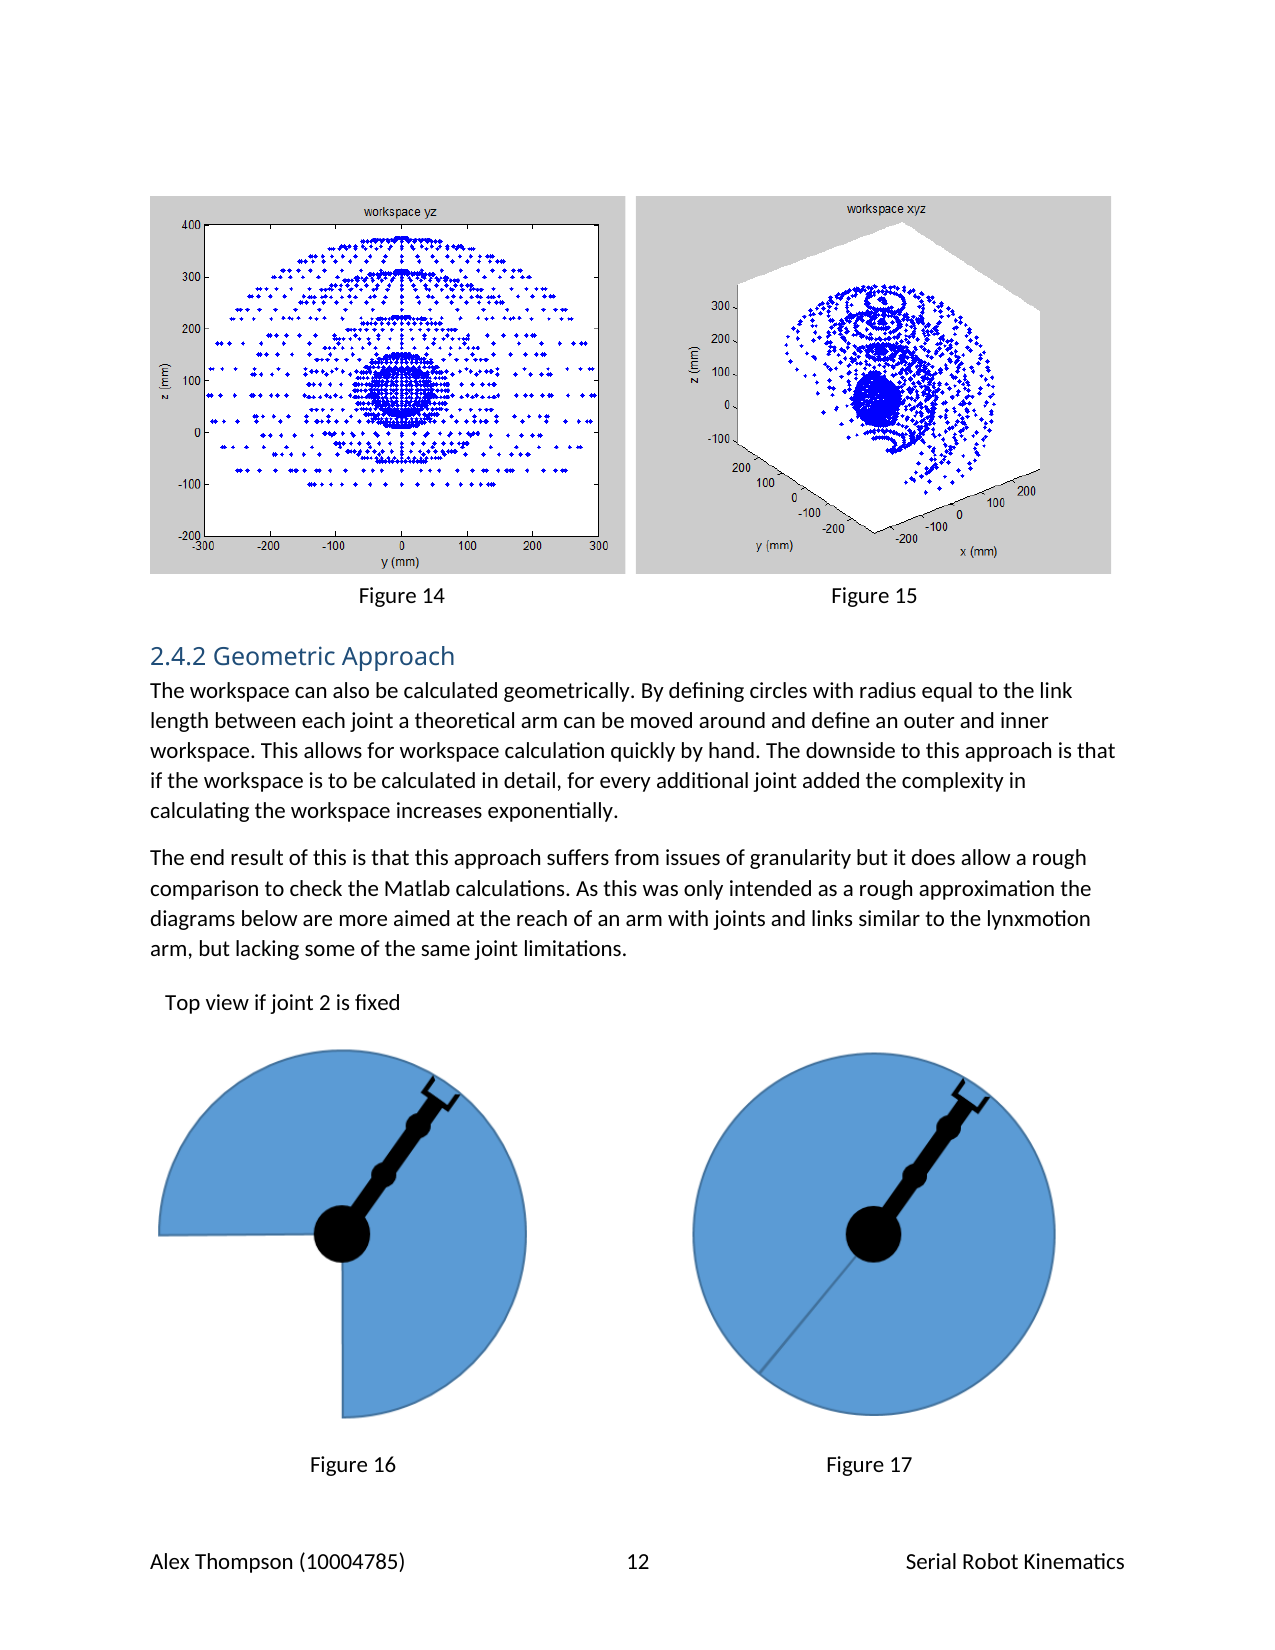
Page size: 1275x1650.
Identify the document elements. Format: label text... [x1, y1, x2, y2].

picture [635, 196, 1112, 574]
text The end result of this is that this approach suffers from issues of granularity but it does allow a rough comparison to check the Matlab calculations. As this was only intended as a rough approximation the diagrams below are more aimed at the reach of an arm with joints and links similar to the lynxmotion arm, but lacking some of the same joint limitations. [150, 843, 1125, 962]
picture [687, 1048, 1061, 1422]
picture [150, 1047, 533, 1423]
subtitle 2.4.2 Geometric Approach [150, 639, 1125, 673]
text The workspace can also be calculated geometrically. By defining circles with radius equal to the link length between each joint a theoretical arm can be moved around and define an outer and inner workspace. This allows for workspace calculation quickly by hand. The downside to this approach is that if the workspace is to be calculated in detail, for every additional joint added the complexity in calculating the workspace increases exponentially. [150, 676, 1125, 825]
picture [150, 196, 626, 574]
